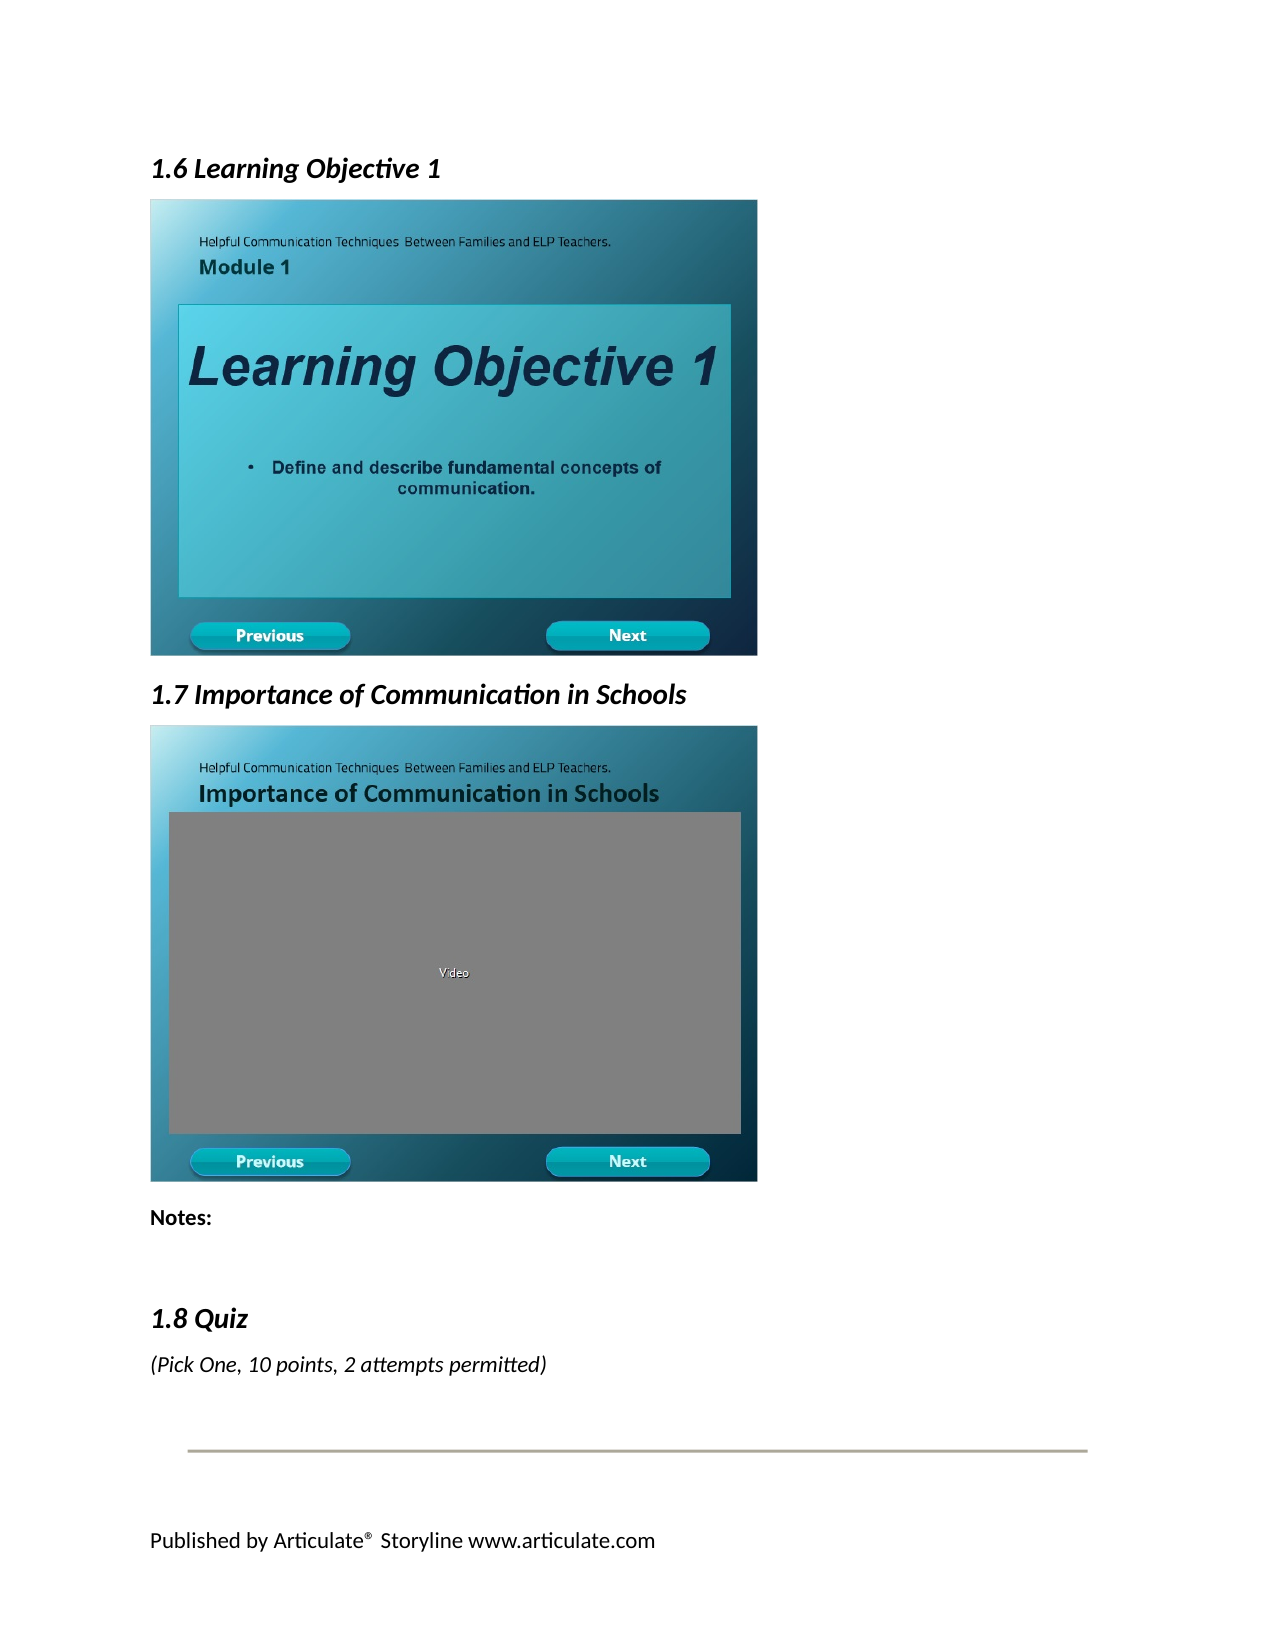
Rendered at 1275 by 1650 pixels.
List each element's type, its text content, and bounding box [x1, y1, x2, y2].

subtitle 1.6 Learning Objective 1 [150, 150, 1125, 186]
subtitle 1.8 Quiz [150, 1300, 1125, 1336]
subtitle 1.7 Importance of Communication in Schools [150, 676, 1125, 712]
text Notes: [150, 1203, 1125, 1231]
text (Pick One, 10 points, 2 attempts permitted) [150, 1350, 1125, 1378]
